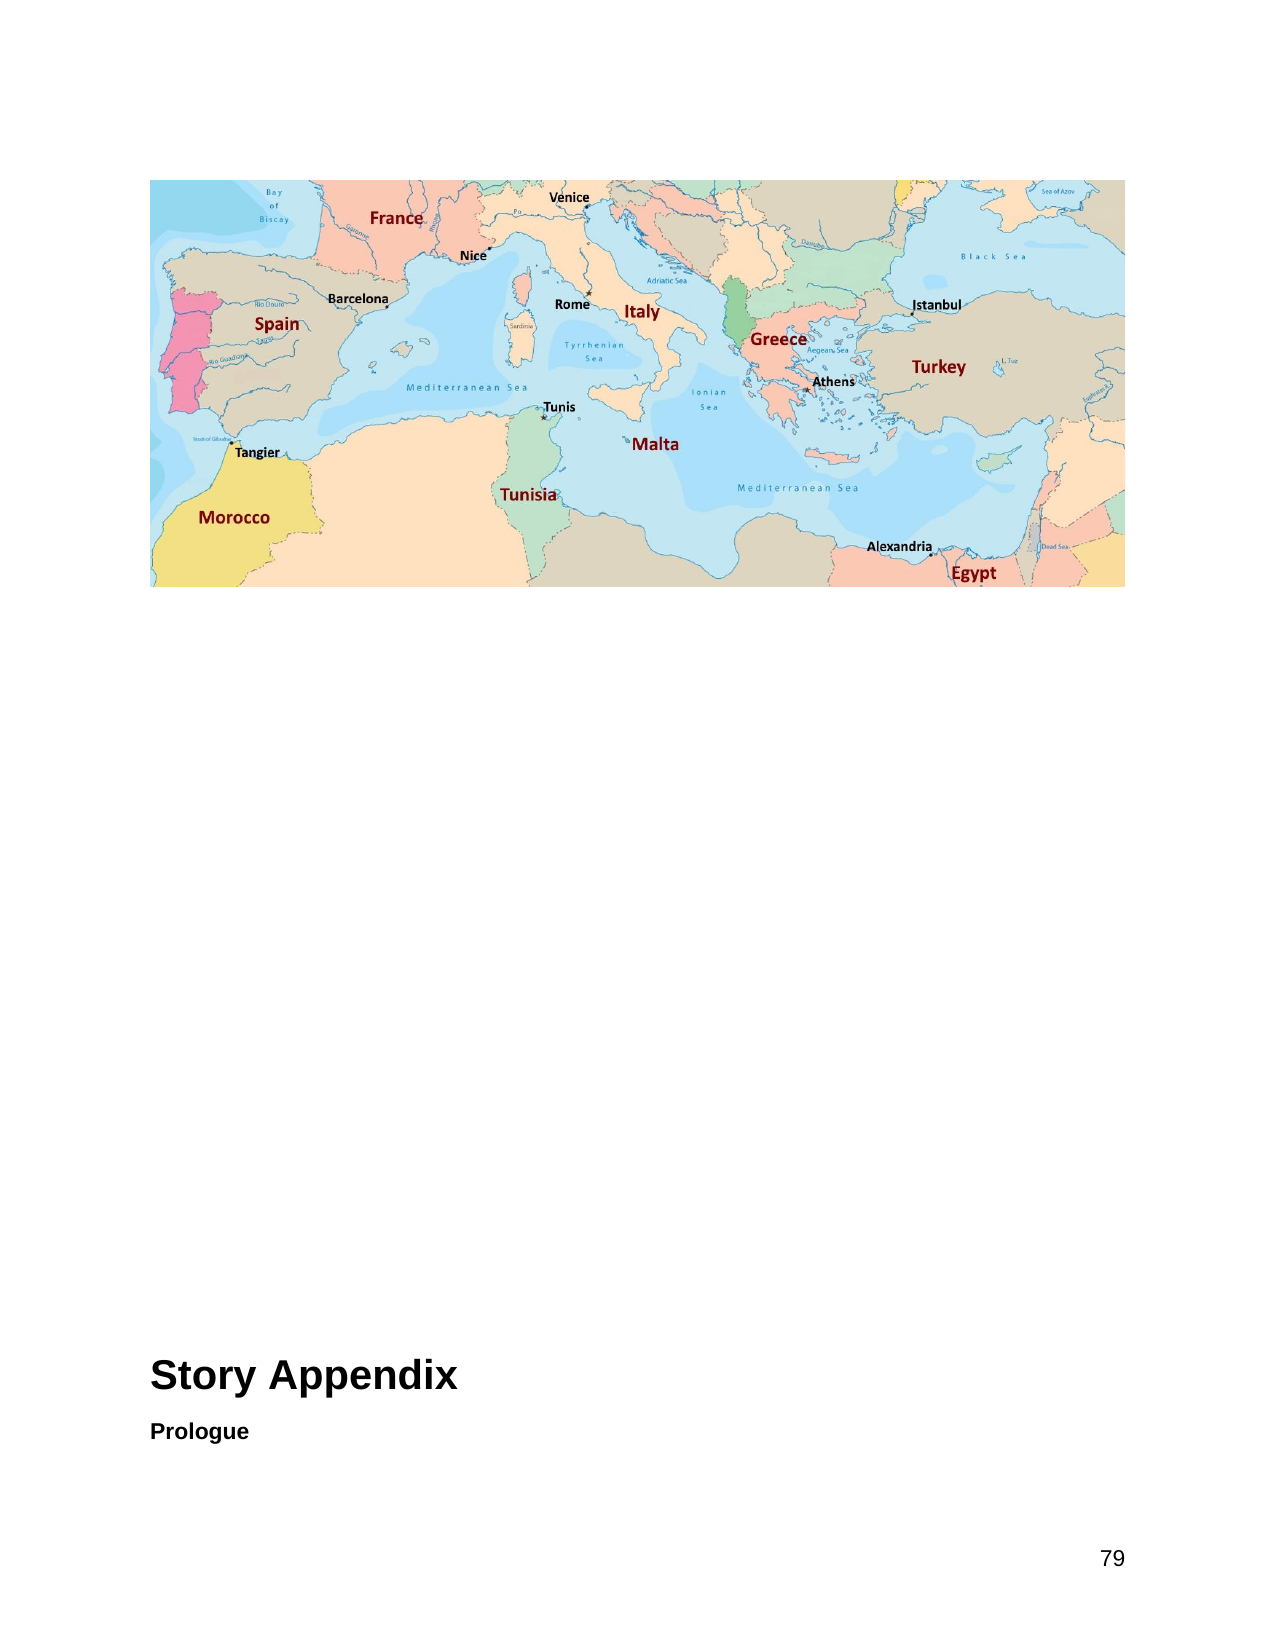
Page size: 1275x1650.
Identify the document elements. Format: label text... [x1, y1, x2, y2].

subtitle Story Appendix [150, 1351, 1125, 1398]
text Prologue [150, 1418, 1125, 1444]
picture [150, 180, 1125, 587]
